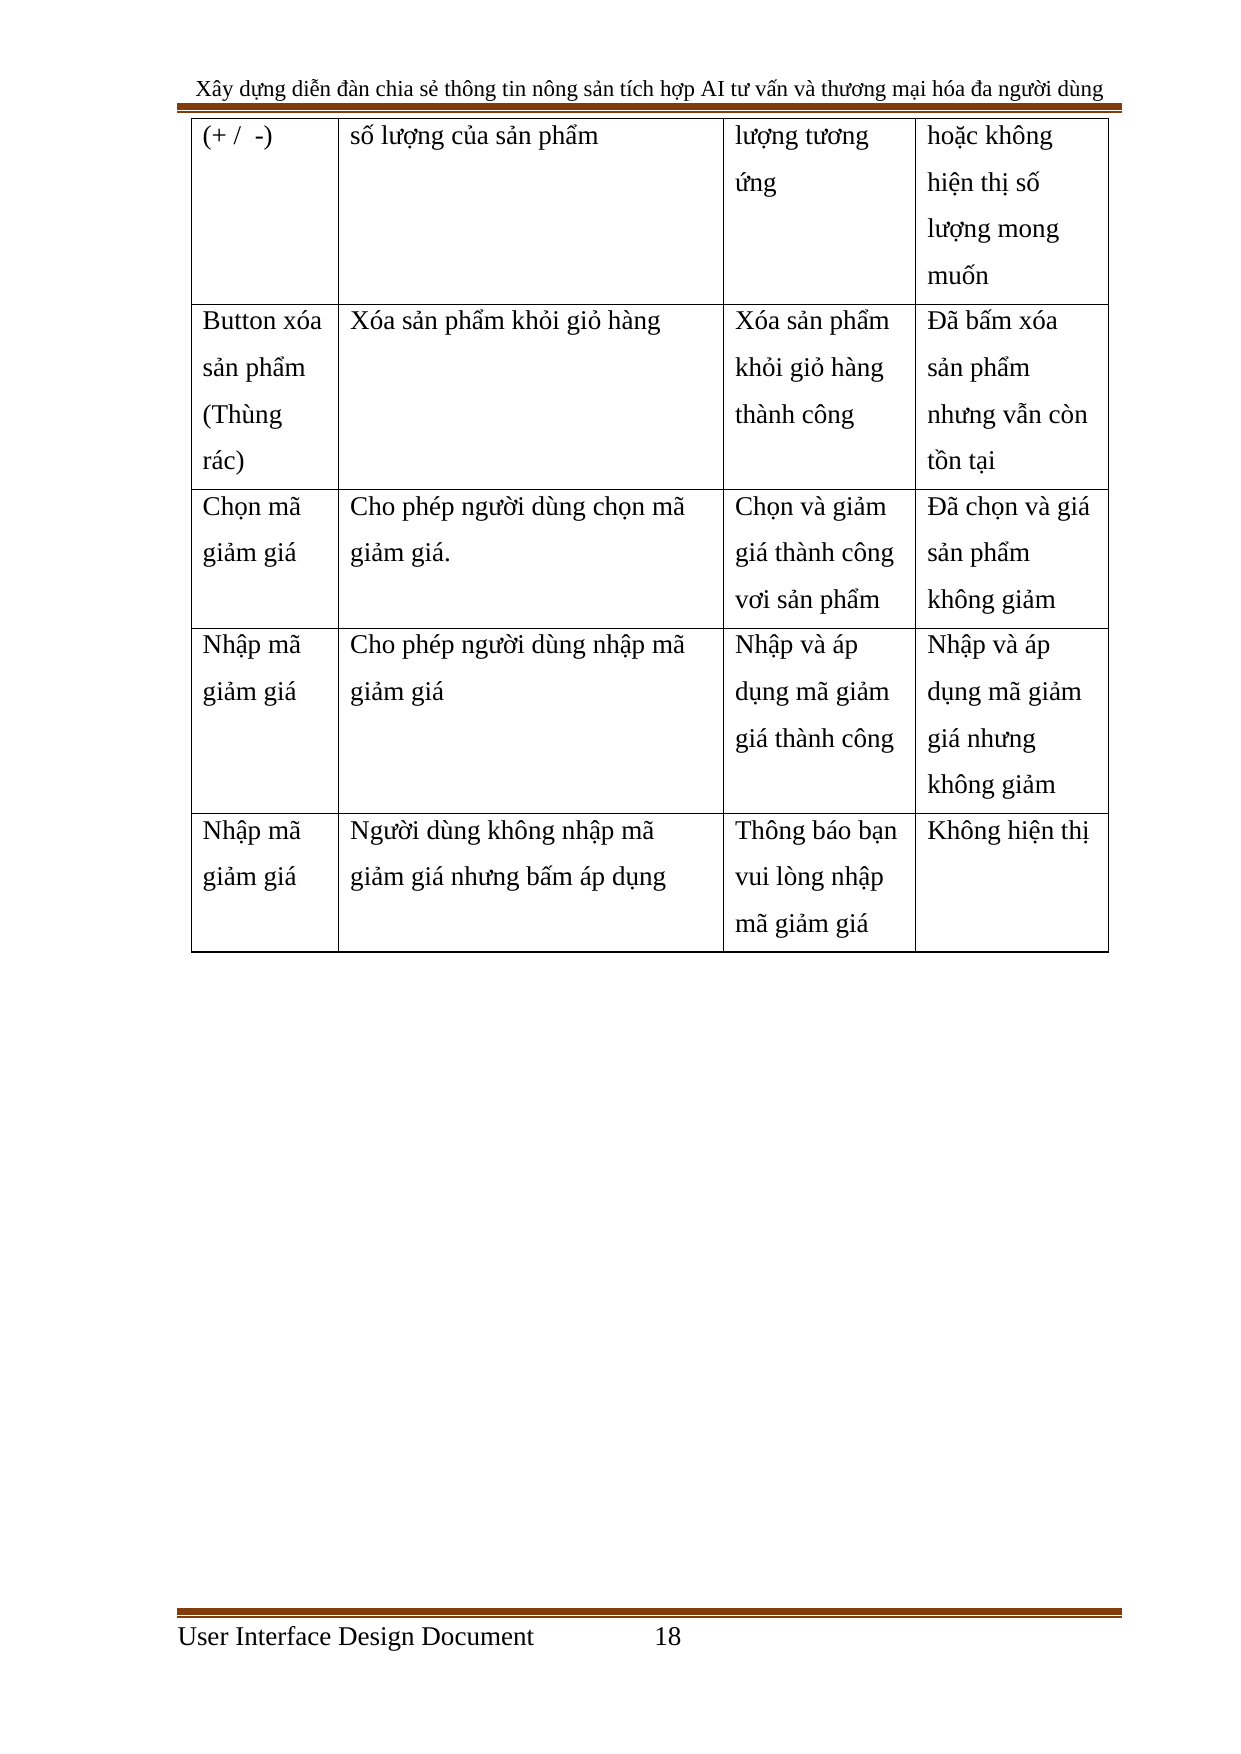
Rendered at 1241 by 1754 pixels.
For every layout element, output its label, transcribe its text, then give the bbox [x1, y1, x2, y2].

table_cell Nhập và áp dụng mã giảm giá nhưng không giảm [916, 629, 1108, 813]
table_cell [724, 119, 915, 303]
table_cell Chọn và giảm giá thành công vơi sản phẩm [724, 490, 915, 627]
table_cell Button (+ / -) [192, 119, 338, 303]
table_cell Nhập mã giảm giá [192, 814, 338, 951]
table_cell Người dùng không nhập mã giảm giá nhưng bấm áp dụng [339, 814, 723, 951]
table_cell Không hiện thị [916, 814, 1108, 951]
table_cell Cho phép người dùng nhập mã giảm giá [339, 629, 723, 813]
table_cell Button xóa sản phẩm (Thùng rác) [192, 305, 338, 489]
table_cell Đã bấm xóa sản phẩm nhưng vẫn còn tồn tại [916, 305, 1108, 489]
table_cell Đã chọn và giá sản phẩm không giảm [916, 490, 1108, 627]
table_cell Thông báo bạn vui lòng nhập mã giảm giá [724, 814, 915, 951]
table_cell Xóa sản phẩm khỏi giỏ hàng thành công [724, 305, 915, 489]
table_cell Xóa sản phẩm khỏi giỏ hàng [339, 305, 723, 489]
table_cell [916, 119, 1108, 303]
table_cell Cho phép người dùng chọn mã giảm giá. [339, 490, 723, 627]
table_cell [339, 119, 723, 303]
table_cell Nhập và áp dụng mã giảm giá thành công [724, 629, 915, 813]
table_cell Nhập mã giảm giá [192, 629, 338, 813]
table_cell Chọn mã giảm giá [192, 490, 338, 627]
